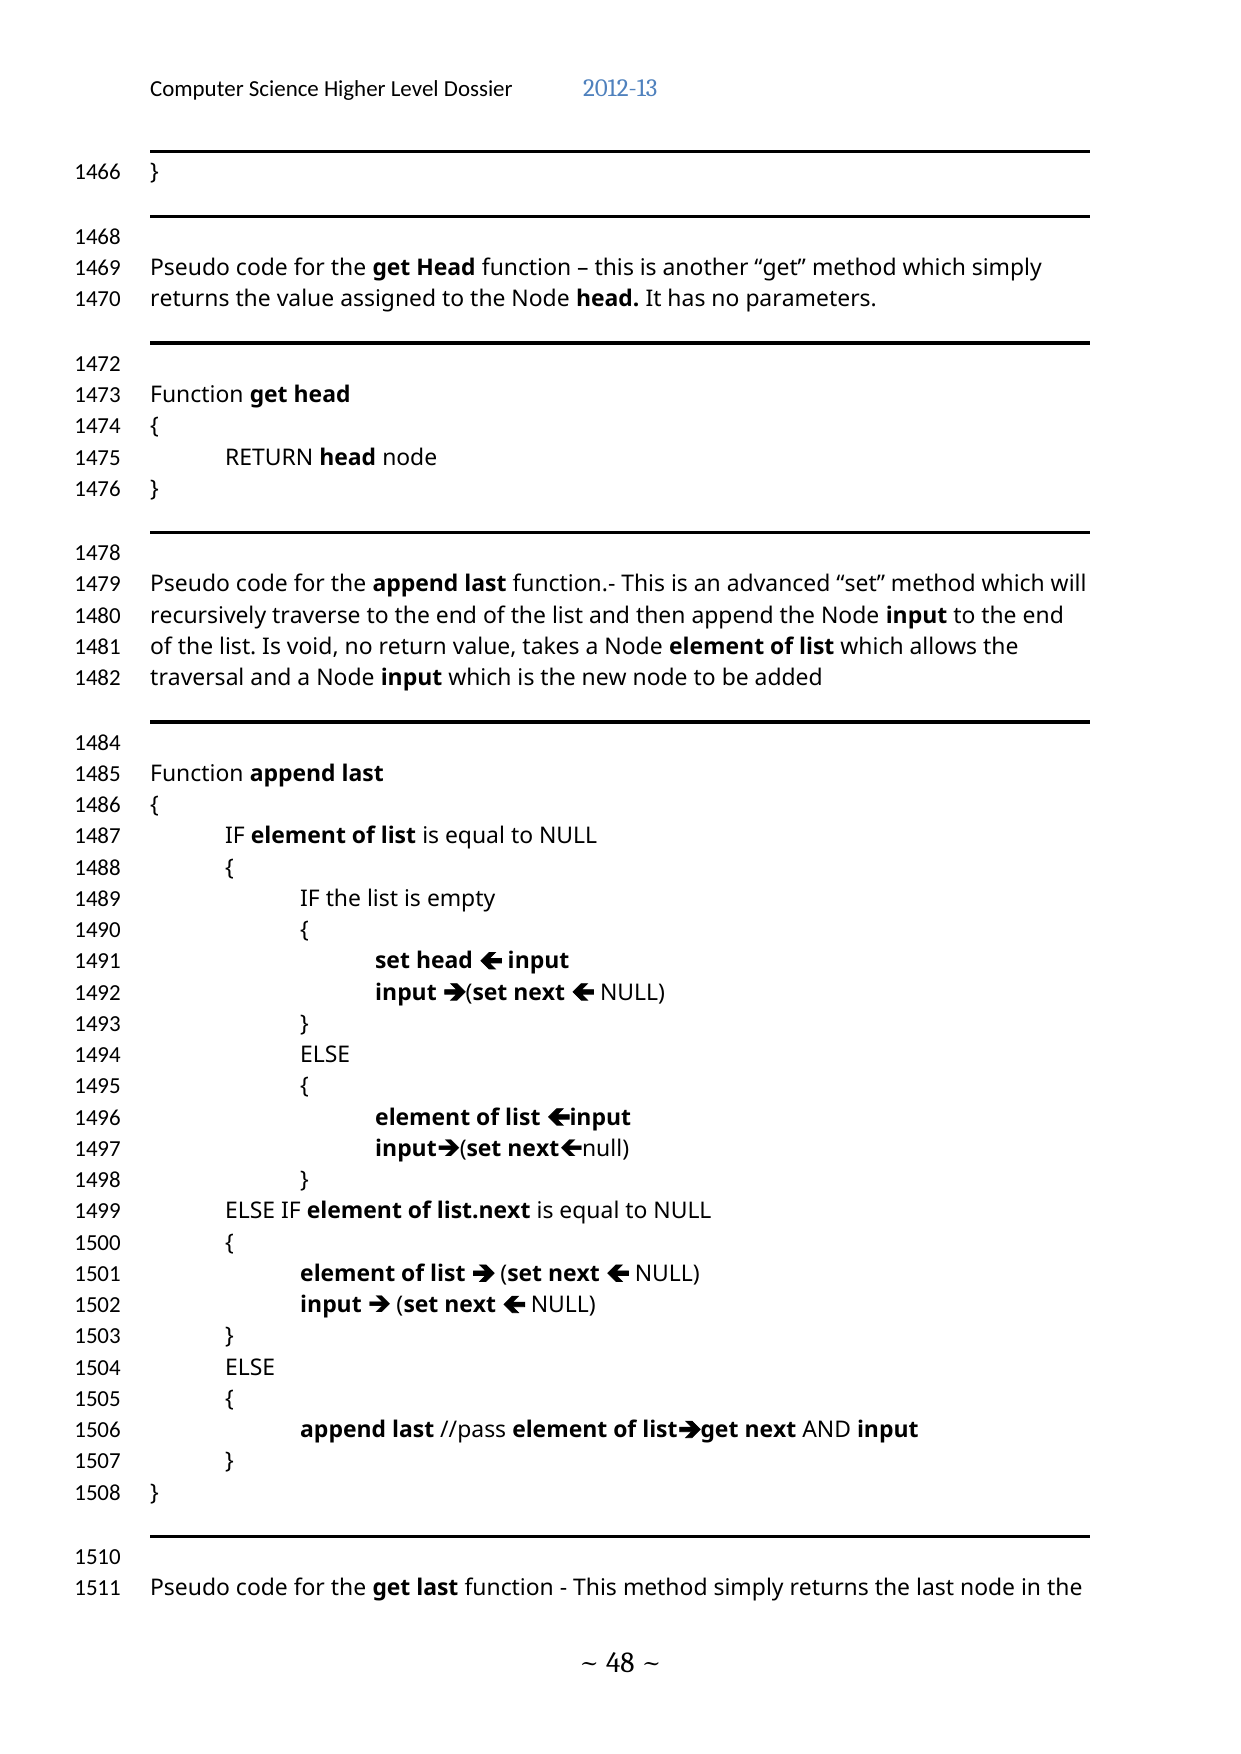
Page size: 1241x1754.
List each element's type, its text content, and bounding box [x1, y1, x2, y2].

text Function get head { RETURN head node } [150, 345, 1090, 531]
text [150, 1538, 1090, 1603]
text Pseudo code for the get Head function – this is another “get” method which simply returns the value assigned to the Node head. It has no parameters. [150, 218, 1090, 341]
text Function append last { IF element of list is equal to NULL { IF the list is empty { set head input input (set next NULL) } ELSE { element of list input input(set nextnull) } ELSE IF element of list.next is equal to NULL { element of list (set next NULL) input (set next NULL) } ELSE { append last //pass element of listget next AND input } } [150, 724, 1090, 1535]
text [150, 153, 1090, 214]
text Pseudo code for the append last function.- This is an advanced “set” method which will recursively traverse to the end of the list and then append the Node input to the end of the list. Is void, no return value, takes a Node element of list which allows the traversal and a Node input which is the new node to be added [150, 534, 1090, 720]
